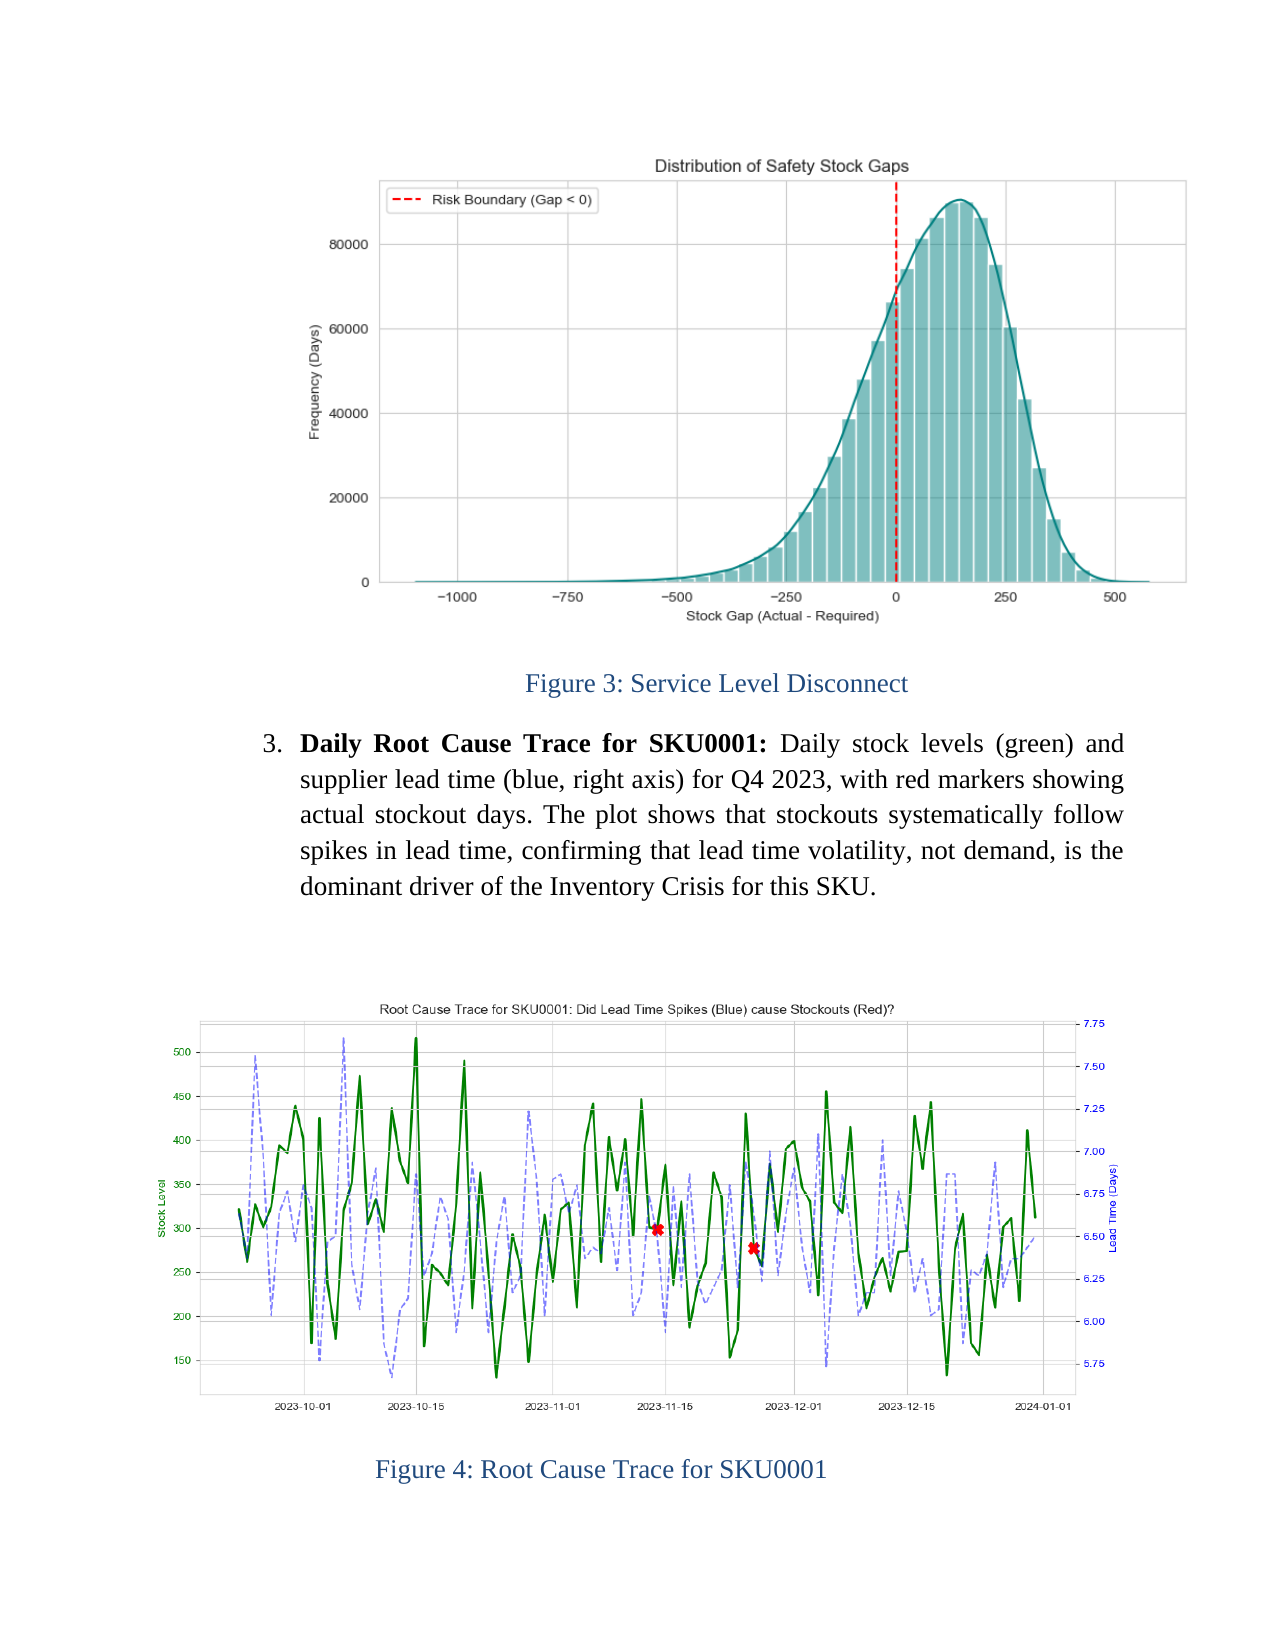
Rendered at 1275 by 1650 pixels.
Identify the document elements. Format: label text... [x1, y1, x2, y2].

list Daily Root Cause Trace for SKU0001: Daily stock levels (green) and supplier lead time (blue, right axis) for Q4 2023, with red markers showing actual stockout days. The plot shows that stockouts systematically follow spikes in lead time, confirming that lead time volatility, not demand, is the dominant driver of the Inventory Crisis for this SKU. [262, 727, 1125, 901]
text Figure 3: Service Level Disconnect [450, 667, 1125, 698]
picture [150, 997, 1125, 1420]
text Figure 4: Root Cause Trace for SKU0001 [300, 1453, 1125, 1484]
picture [300, 150, 1196, 634]
